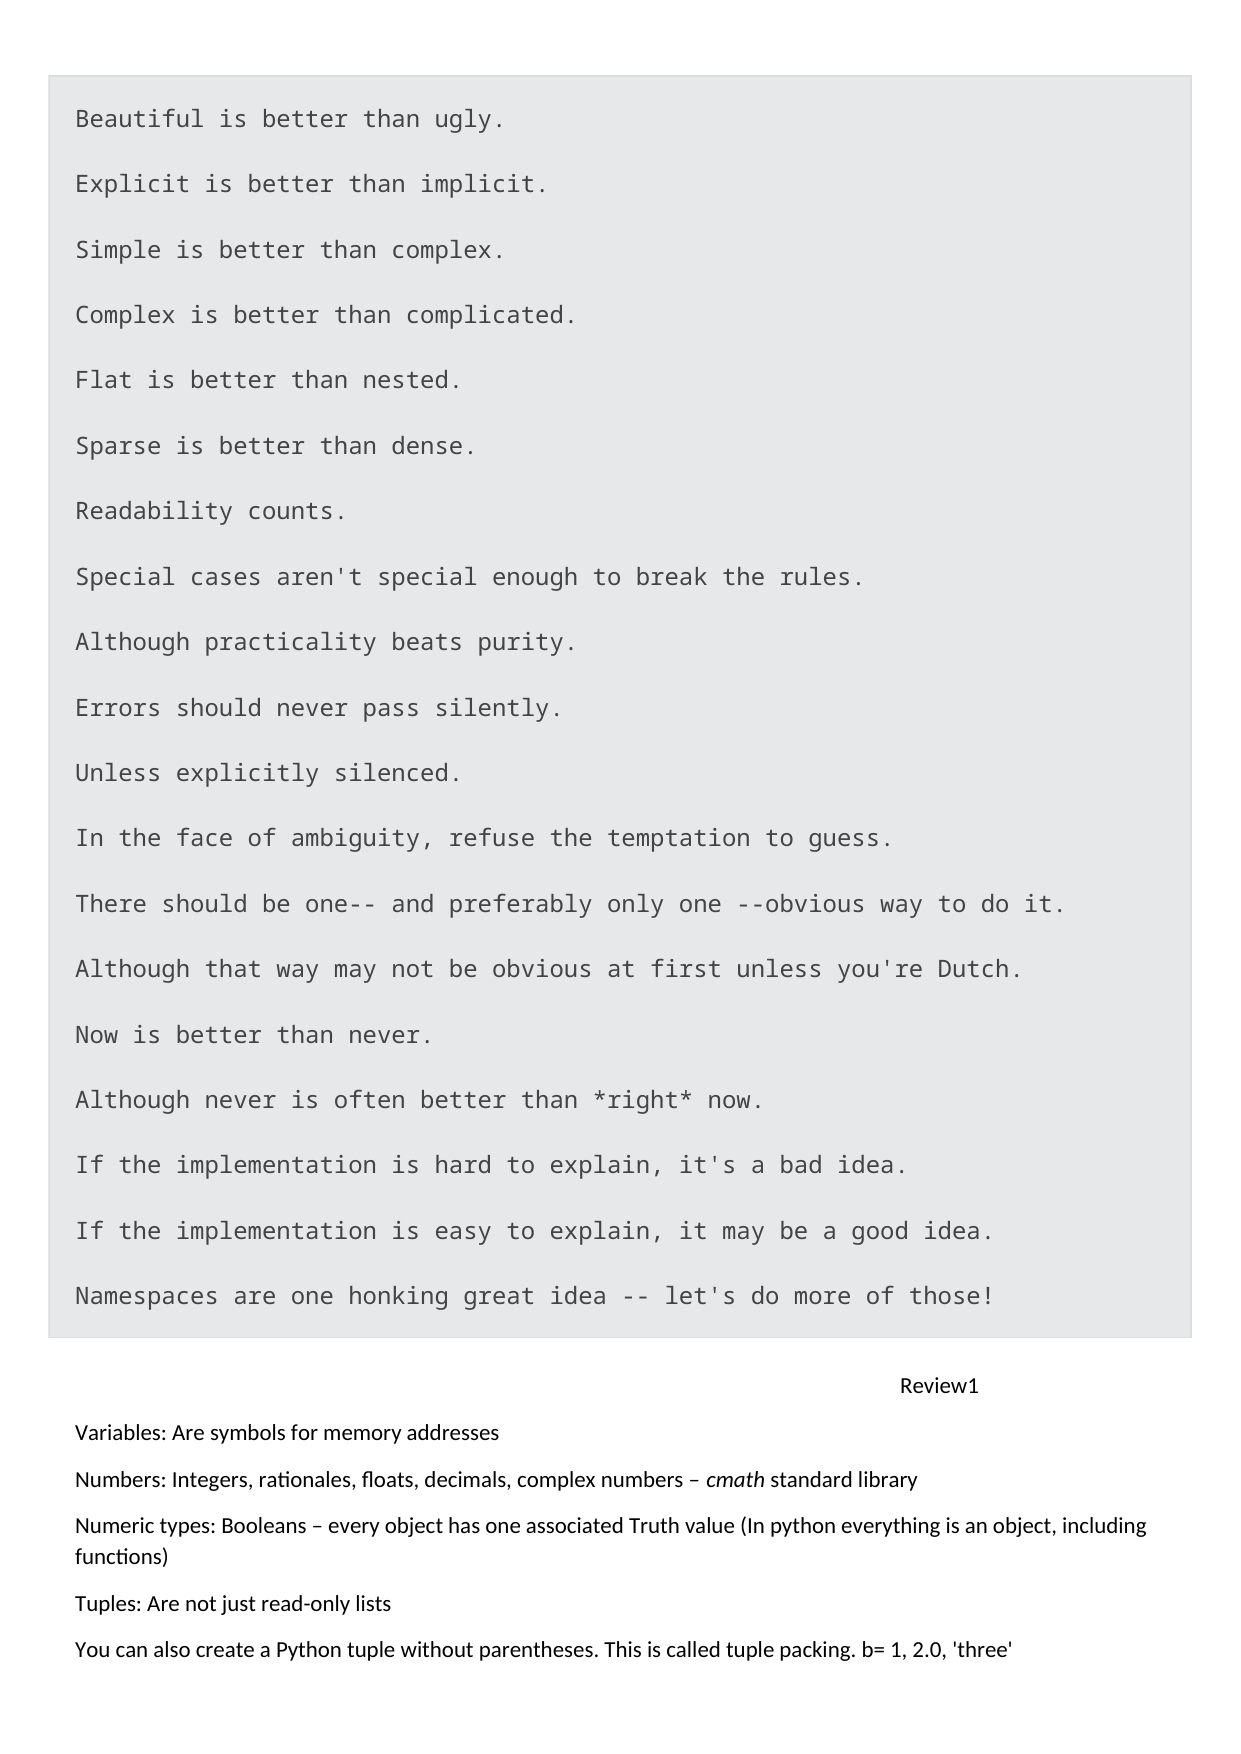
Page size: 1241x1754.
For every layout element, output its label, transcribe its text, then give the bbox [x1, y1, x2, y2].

text Beautiful is better than ugly. [50, 77, 1190, 134]
text If the implementation is easy to explain, it may be a good idea. [50, 1187, 1190, 1246]
text Flat is better than nested. [50, 337, 1190, 396]
text Explicit is better than implicit. [50, 140, 1190, 199]
text Variables: Are symbols for memory addresses [75, 1418, 1165, 1446]
text Readability counts. [50, 467, 1190, 527]
text Special cases aren't special enough to break the rules. [50, 533, 1190, 592]
text Unless explicitly silenced. [50, 729, 1190, 788]
text Although practicality beats purity. [50, 598, 1190, 657]
text If the implementation is hard to explain, it's a bad idea. [50, 1122, 1190, 1181]
text Tuples: Are not just read-only lists [75, 1589, 1165, 1617]
text Although that way may not be obvious at first unless you're Dutch. [50, 925, 1190, 984]
text Simple is better than complex. [50, 206, 1190, 265]
text There should be one-- and preferably only one --obvious way to do it. [50, 860, 1190, 919]
text Numeric types: Booleans – every object has one associated Truth value (In python everything is an object, including functions) [75, 1512, 1165, 1570]
text You can also create a Python tuple without parentheses. This is called tuple packing. b= 1, 2.0, 'three' [75, 1636, 1165, 1664]
text Namespaces are one honking great idea -- let's do more of those! [50, 1252, 1190, 1337]
text Review1 [75, 1371, 1165, 1399]
text Errors should never pass silently. [50, 664, 1190, 723]
text In the face of ambiguity, refuse the temptation to guess. [50, 794, 1190, 854]
text Now is better than never. [50, 991, 1190, 1050]
text Complex is better than complicated. [50, 271, 1190, 330]
text Numbers: Integers, rationales, floats, decimals, complex numbers – cmath standard library [75, 1465, 1165, 1493]
text Sparse is better than dense. [50, 402, 1190, 461]
text Although never is often better than *right* now. [50, 1056, 1190, 1115]
